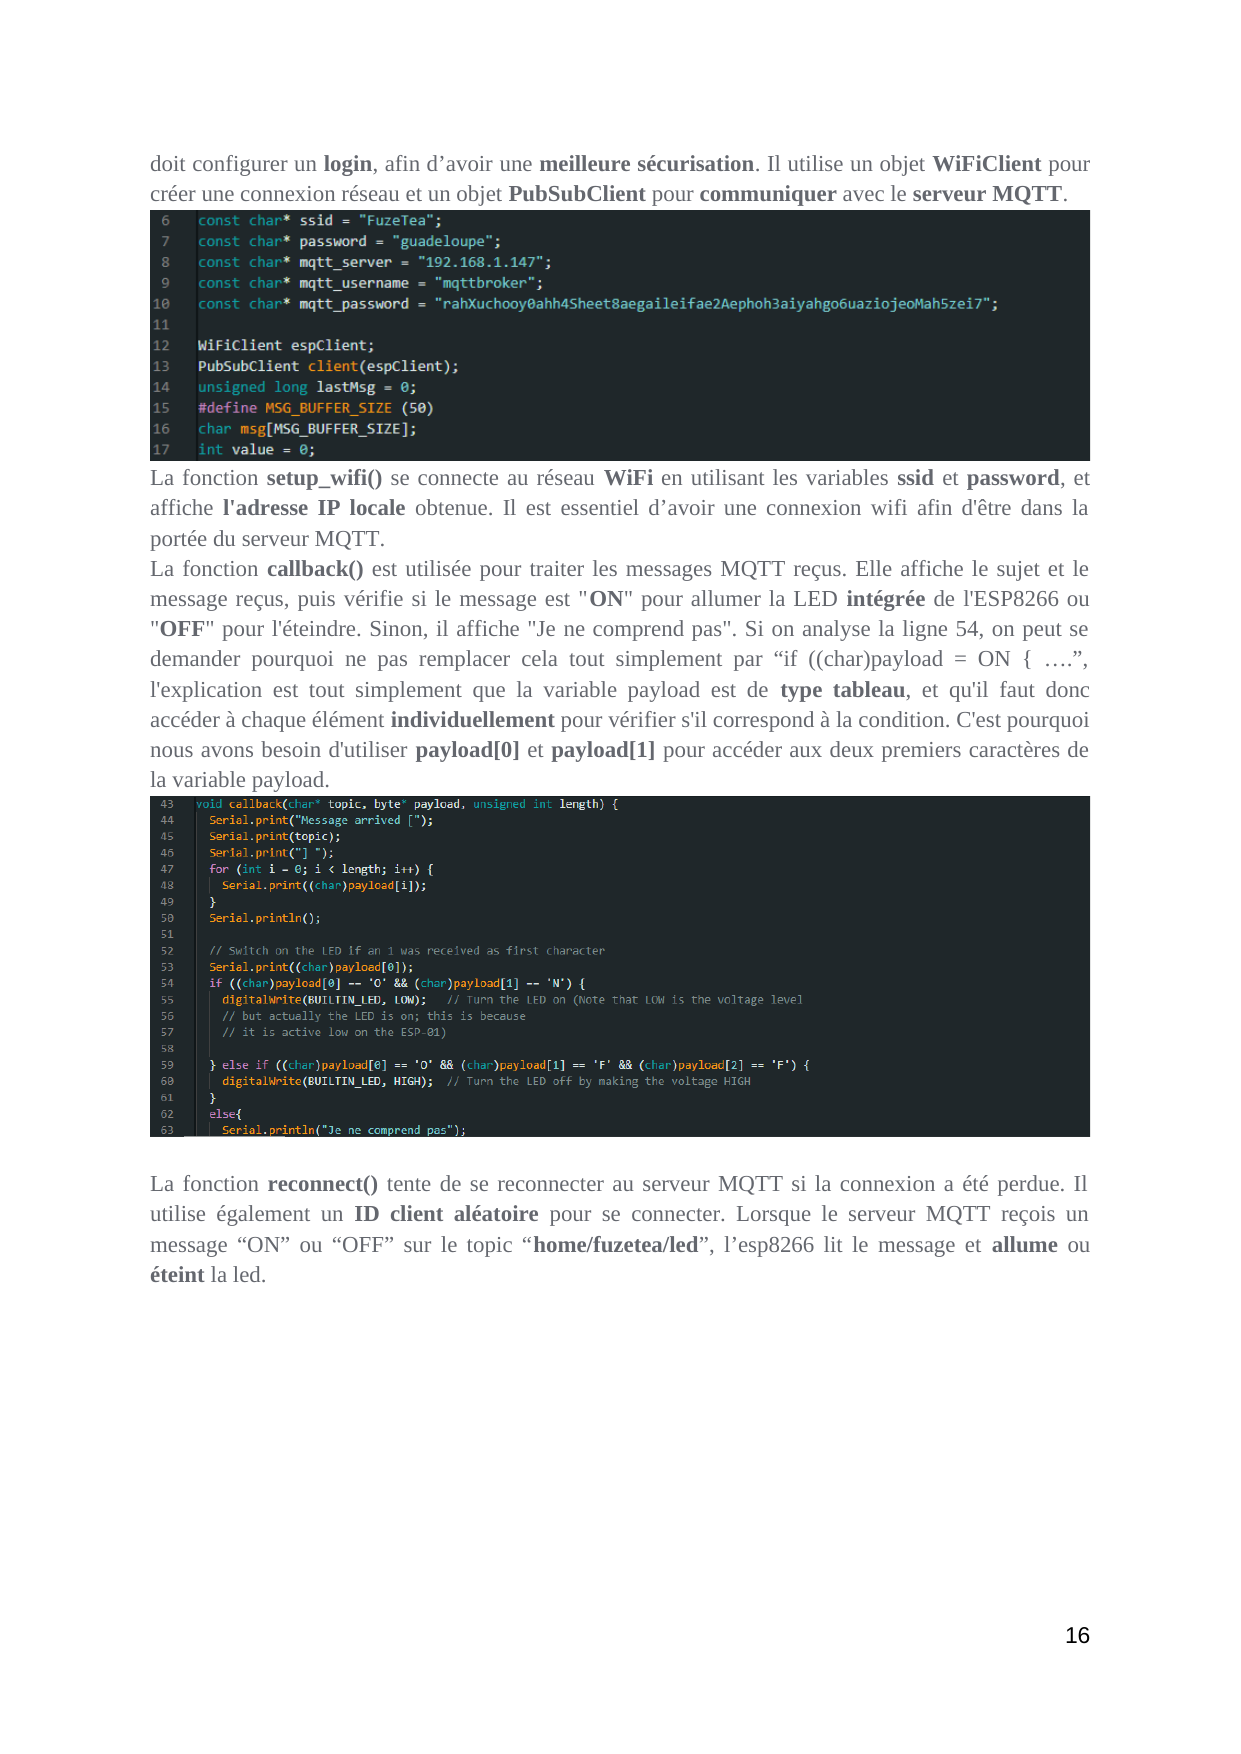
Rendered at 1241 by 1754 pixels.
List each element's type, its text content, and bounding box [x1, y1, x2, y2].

text La fonction reconnect() tente de se reconnecter au serveur MQTT si la connexion a été perdue. Il utilise également un ID client aléatoire pour se connecter. Lorsque le serveur MQTT reçois un message “ON” ou “OFF” sur le topic “home/fuzetea/led”, l’esp8266 lit le message et allume ou éteint la led. [150, 1170, 1090, 1287]
picture [150, 796, 1091, 1137]
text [150, 150, 1090, 207]
text La fonction callback() est utilisée pour traiter les messages MQTT reçus. Elle affiche le sujet et le message reçus, puis vérifie si le message est "ON" pour allumer la LED intégrée de l'ESP8266 ou "OFF" pour l'éteindre. Sinon, il affiche "Je ne comprend pas". Si on analyse la ligne 54, on peut se demander pourquoi ne pas remplacer cela tout simplement par “if ((char)payload = ON { ….”, l'explication est tout simplement que la variable payload est de type tableau, et qu'il faut donc accéder à chaque élément individuellement pour vérifier s'il correspond à la condition. C'est pourquoi nous avons besoin d'utiliser payload[0] et payload[1] pour accéder aux deux premiers caractères de la variable payload. [150, 555, 1090, 793]
text La fonction setup_wifi() se connecte au réseau WiFi en utilisant les variables ssid et password, et affiche l'adresse IP locale obtenue. Il est essentiel d’avoir une connexion wifi afin d'être dans la portée du serveur MQTT. [150, 464, 1090, 551]
picture [150, 210, 1091, 461]
